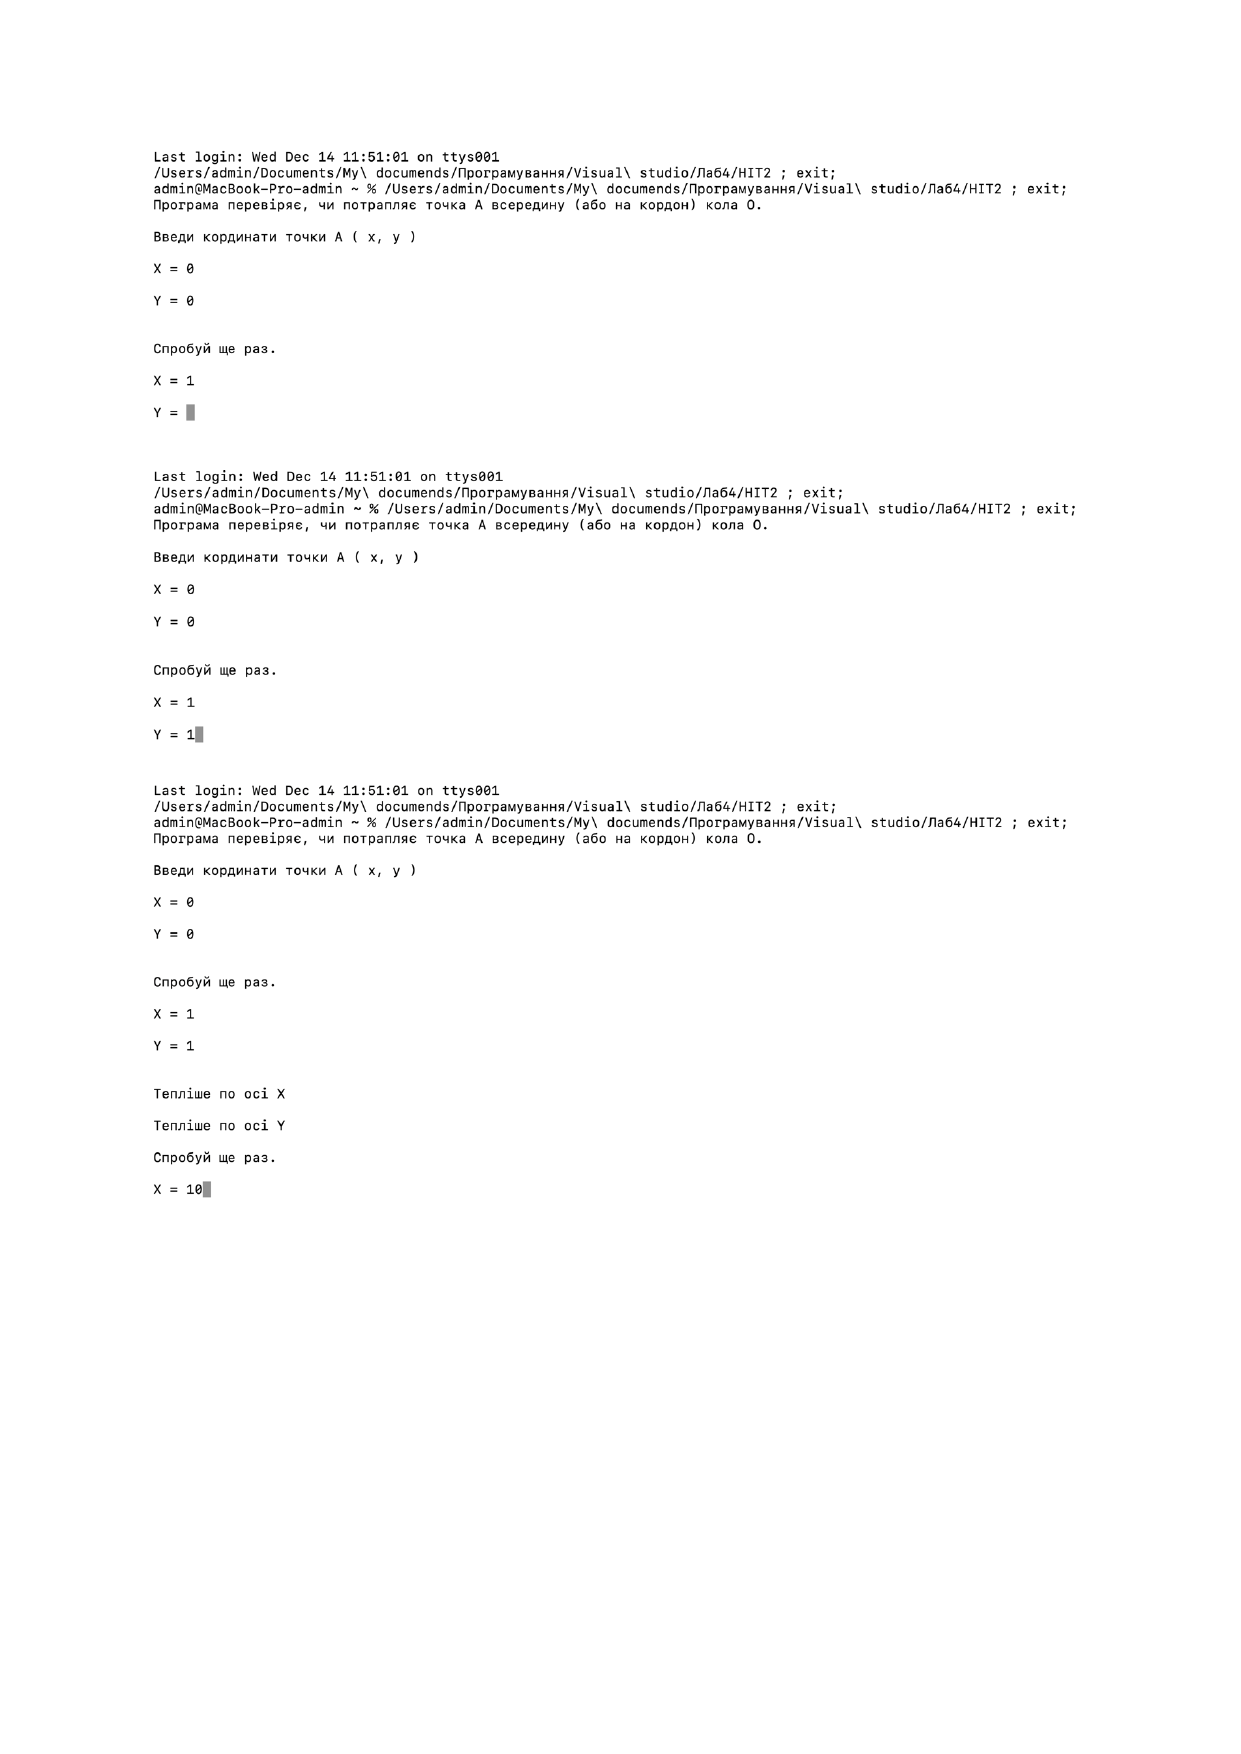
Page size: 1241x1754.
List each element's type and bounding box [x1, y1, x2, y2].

picture [150, 470, 1091, 770]
picture [150, 150, 1091, 457]
picture [150, 783, 1091, 1234]
